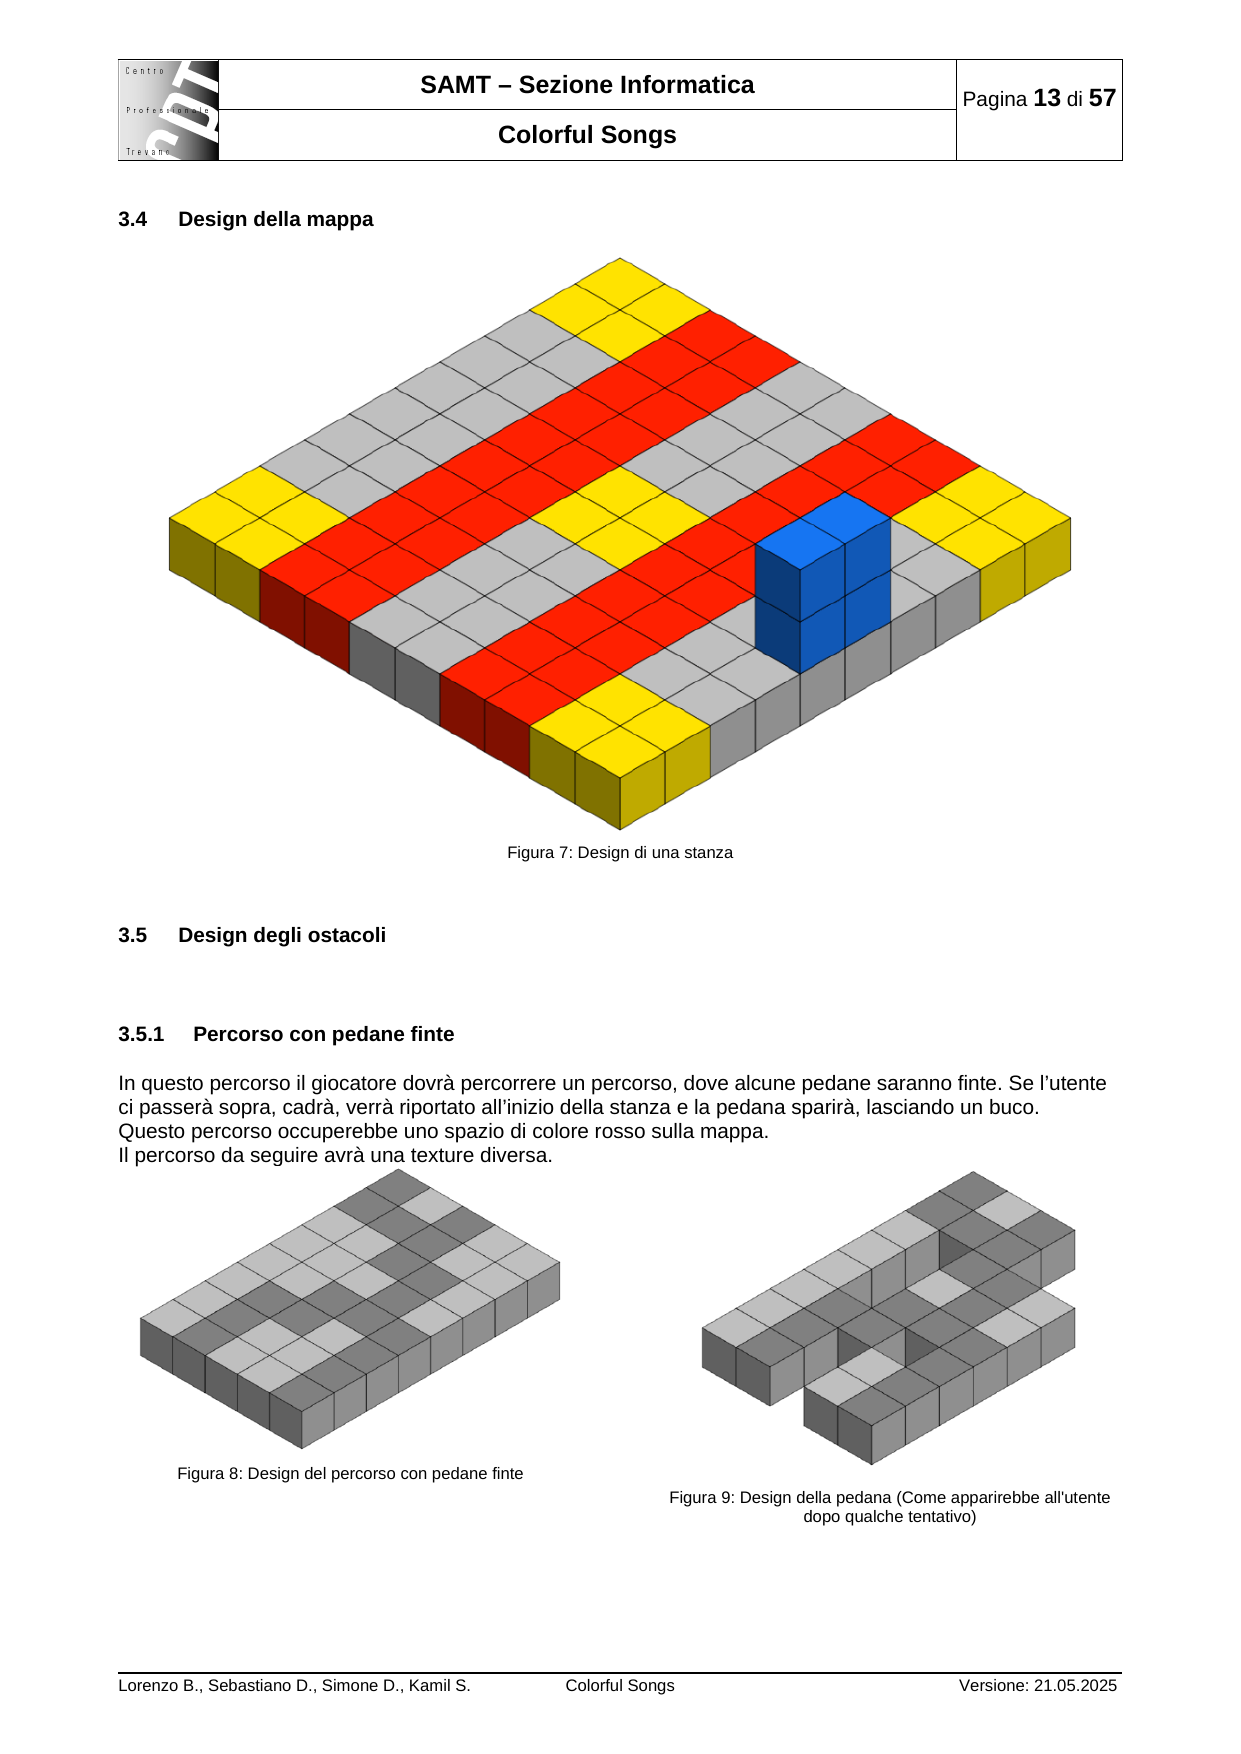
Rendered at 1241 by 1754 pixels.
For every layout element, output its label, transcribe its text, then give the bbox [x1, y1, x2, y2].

text Il percorso da seguire avrà una texture diversa. [118, 1143, 1122, 1167]
picture [166, 255, 1075, 831]
text In questo percorso il giocatore dovrà percorrere un percorso, dove alcune pedane saranno finte. Se l’utente ci passerà sopra, cadrà, verrà riportato all’inizio della stanza e la pedana sparirà, lasciando un buco. [118, 1071, 1122, 1119]
subtitle Design della mappa [118, 207, 1122, 231]
text Figura 7: Design di una stanza [118, 842, 1122, 862]
text Figura 9: Design della pedana (Come apparirebbe all'utente dopo qualche tentativo) [658, 1488, 1122, 1526]
text Questo percorso occuperebbe uno spazio di colore rosso sulla mappa. [118, 1119, 1122, 1143]
picture [698, 1166, 1082, 1476]
picture [138, 1166, 563, 1452]
subtitle Percorso con pedane finte [118, 1022, 1122, 1046]
picture [118, 60, 219, 160]
text Figura 8: Design del percorso con pedane finte [118, 1464, 583, 1483]
subtitle Design degli ostacoli [118, 923, 1122, 947]
